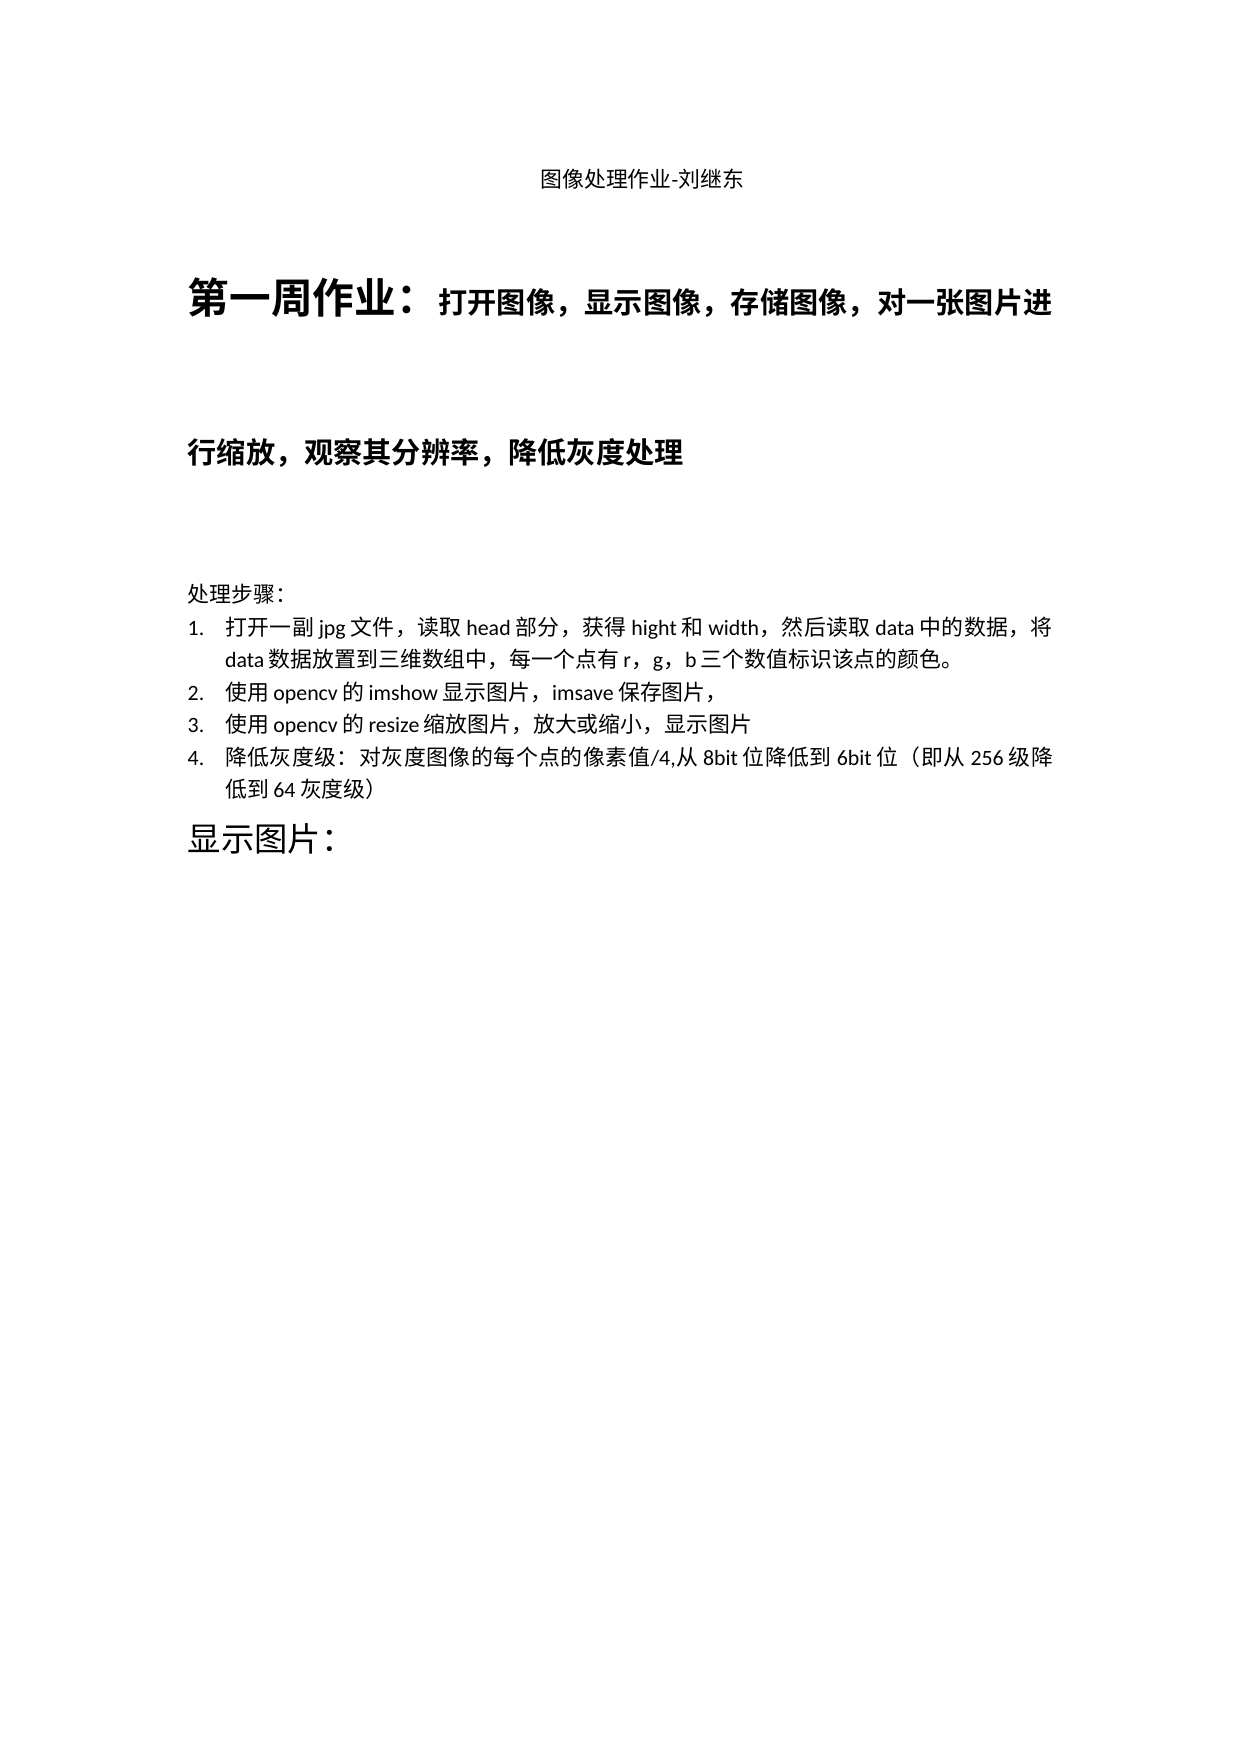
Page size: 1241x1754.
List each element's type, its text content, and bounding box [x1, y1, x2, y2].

list 打开一副jpg文件，读取head部分，获得hight和width，然后读取data中的数据，将data数据放置到三维数组中，每一个点有r，g，b三个数值标识该点的颜色。 [187, 609, 1053, 674]
list 使用opencv的resize缩放图片，放大或缩小，显示图片 [187, 707, 1053, 739]
list 使用opencv的imshow显示图片，imsave保存图片， [187, 674, 1053, 707]
list 降低灰度级：对灰度图像的每个点的像素值/4,从8bit位降低到6bit位（即从256级降低到64灰度级） [187, 739, 1053, 804]
text 处理步骤： [187, 577, 1053, 609]
subtitle 第一周作业：打开图像，显示图像，存储图像，对一张图片进行缩放，观察其分辨率，降低灰度处理 [187, 262, 1053, 483]
text 显示图片： [187, 804, 1053, 869]
text 图像处理作业-刘继东 [187, 162, 1053, 194]
